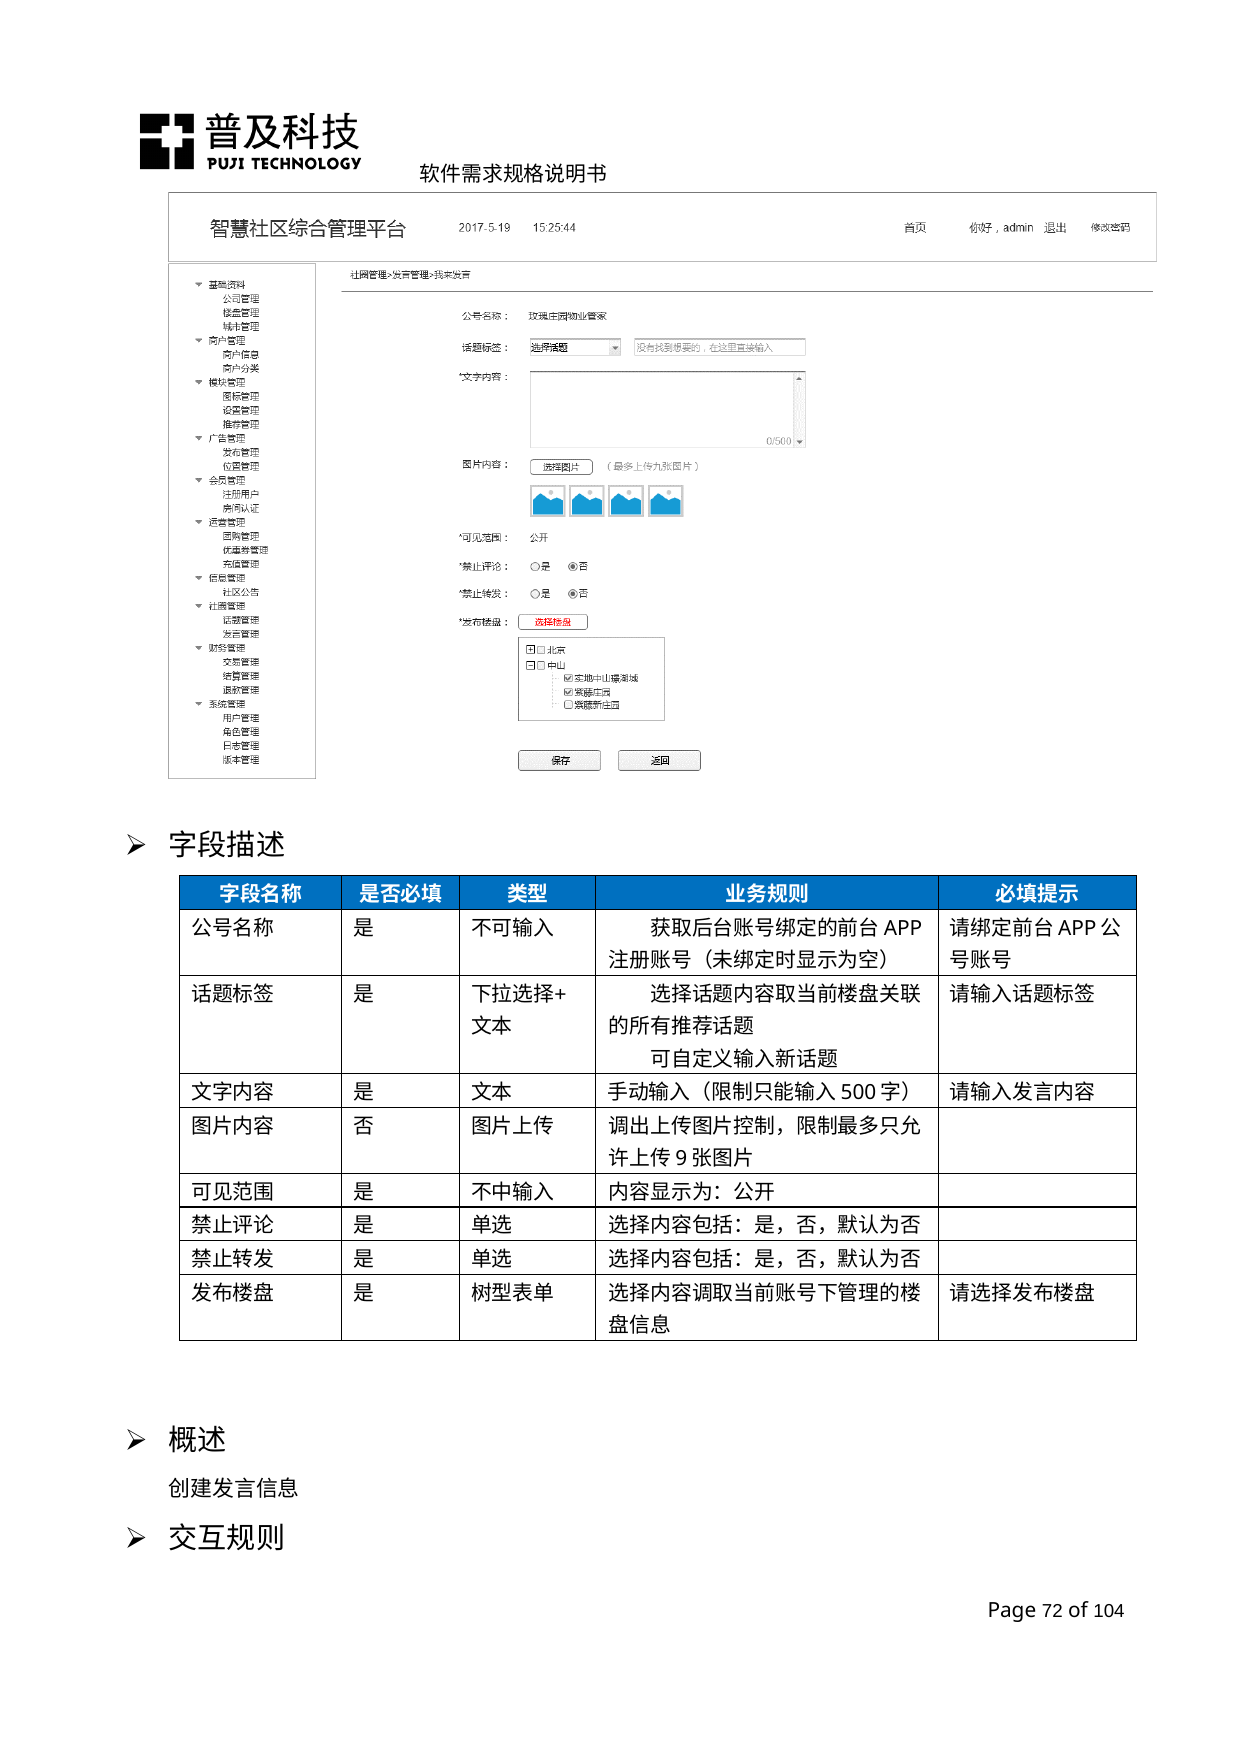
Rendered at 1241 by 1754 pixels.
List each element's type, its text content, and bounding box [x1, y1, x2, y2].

table_cell 图片上传 [460, 1108, 595, 1173]
table_cell 选择内容调取当前账号下管理的楼盘信息 [596, 1275, 938, 1339]
table_cell 是 [342, 976, 459, 1073]
table_cell 请选择发布楼盘 [939, 1275, 1136, 1339]
table_cell 获取后台账号绑定的前台APP注册账号（未绑定时显示为空） [596, 910, 938, 975]
table_cell 文本 [460, 1074, 595, 1107]
table_cell 是 [342, 1241, 459, 1273]
table_header 是否必填 [342, 876, 459, 909]
picture [168, 192, 1157, 779]
table_cell 请输入发言内容 [939, 1074, 1136, 1107]
list 概述 [124, 1406, 1113, 1471]
table_cell 话题标签 [180, 976, 341, 1073]
table_cell 是 [342, 1275, 459, 1339]
table_header 字段名称 [180, 876, 341, 909]
table_cell 公号名称 [180, 910, 341, 975]
list 交互规则 [124, 1503, 1113, 1568]
table_cell 树型表单 [460, 1275, 595, 1339]
table_cell 可见范围 [180, 1174, 341, 1206]
table_cell 是 [342, 910, 459, 975]
table_cell 图片内容 [180, 1108, 341, 1173]
table_cell 手动输入（限制只能输入500字） [596, 1074, 938, 1107]
table_cell 单选 [460, 1208, 595, 1240]
table_cell [939, 1208, 1136, 1240]
table_cell [939, 1174, 1136, 1206]
table_cell [939, 1241, 1136, 1273]
table_header 必填提示 [939, 876, 1136, 909]
table_cell 请绑定前台APP公号账号 [939, 910, 1136, 975]
table_cell 文字内容 [180, 1074, 341, 1107]
table_cell 单选 [460, 1241, 595, 1273]
table_cell 是 [342, 1208, 459, 1240]
table_cell 否 [342, 1108, 459, 1173]
table_cell 选择内容包括：是，否，默认为否 [596, 1208, 938, 1240]
table_cell 调出上传图片控制，限制最多只允许上传9张图片 [596, 1108, 938, 1173]
table_header 类型 [460, 876, 595, 909]
table_cell 不可输入 [460, 910, 595, 975]
table_cell 请输入话题标签 [939, 976, 1136, 1073]
table_cell 不中输入 [460, 1174, 595, 1206]
table_cell [939, 1108, 1136, 1173]
table_cell 内容显示为：公开 [596, 1174, 938, 1206]
table_cell 禁止转发 [180, 1241, 341, 1273]
list 字段描述 [124, 810, 1113, 875]
table_cell 是 [342, 1074, 459, 1107]
list 创建发言信息 [168, 1471, 1113, 1503]
table_cell 选择话题内容取当前楼盘关联的所有推荐话题 可自定义输入新话题 [596, 976, 938, 1073]
table_cell 禁止评论 [180, 1208, 341, 1240]
table_header 业务规则 [596, 876, 938, 909]
table_cell 发布楼盘 [180, 1275, 341, 1339]
table_cell 下拉选择+文本 [460, 976, 595, 1073]
table_cell 选择内容包括：是，否，默认为否 [596, 1241, 938, 1273]
picture [124, 103, 366, 182]
table_cell 是 [342, 1174, 459, 1206]
